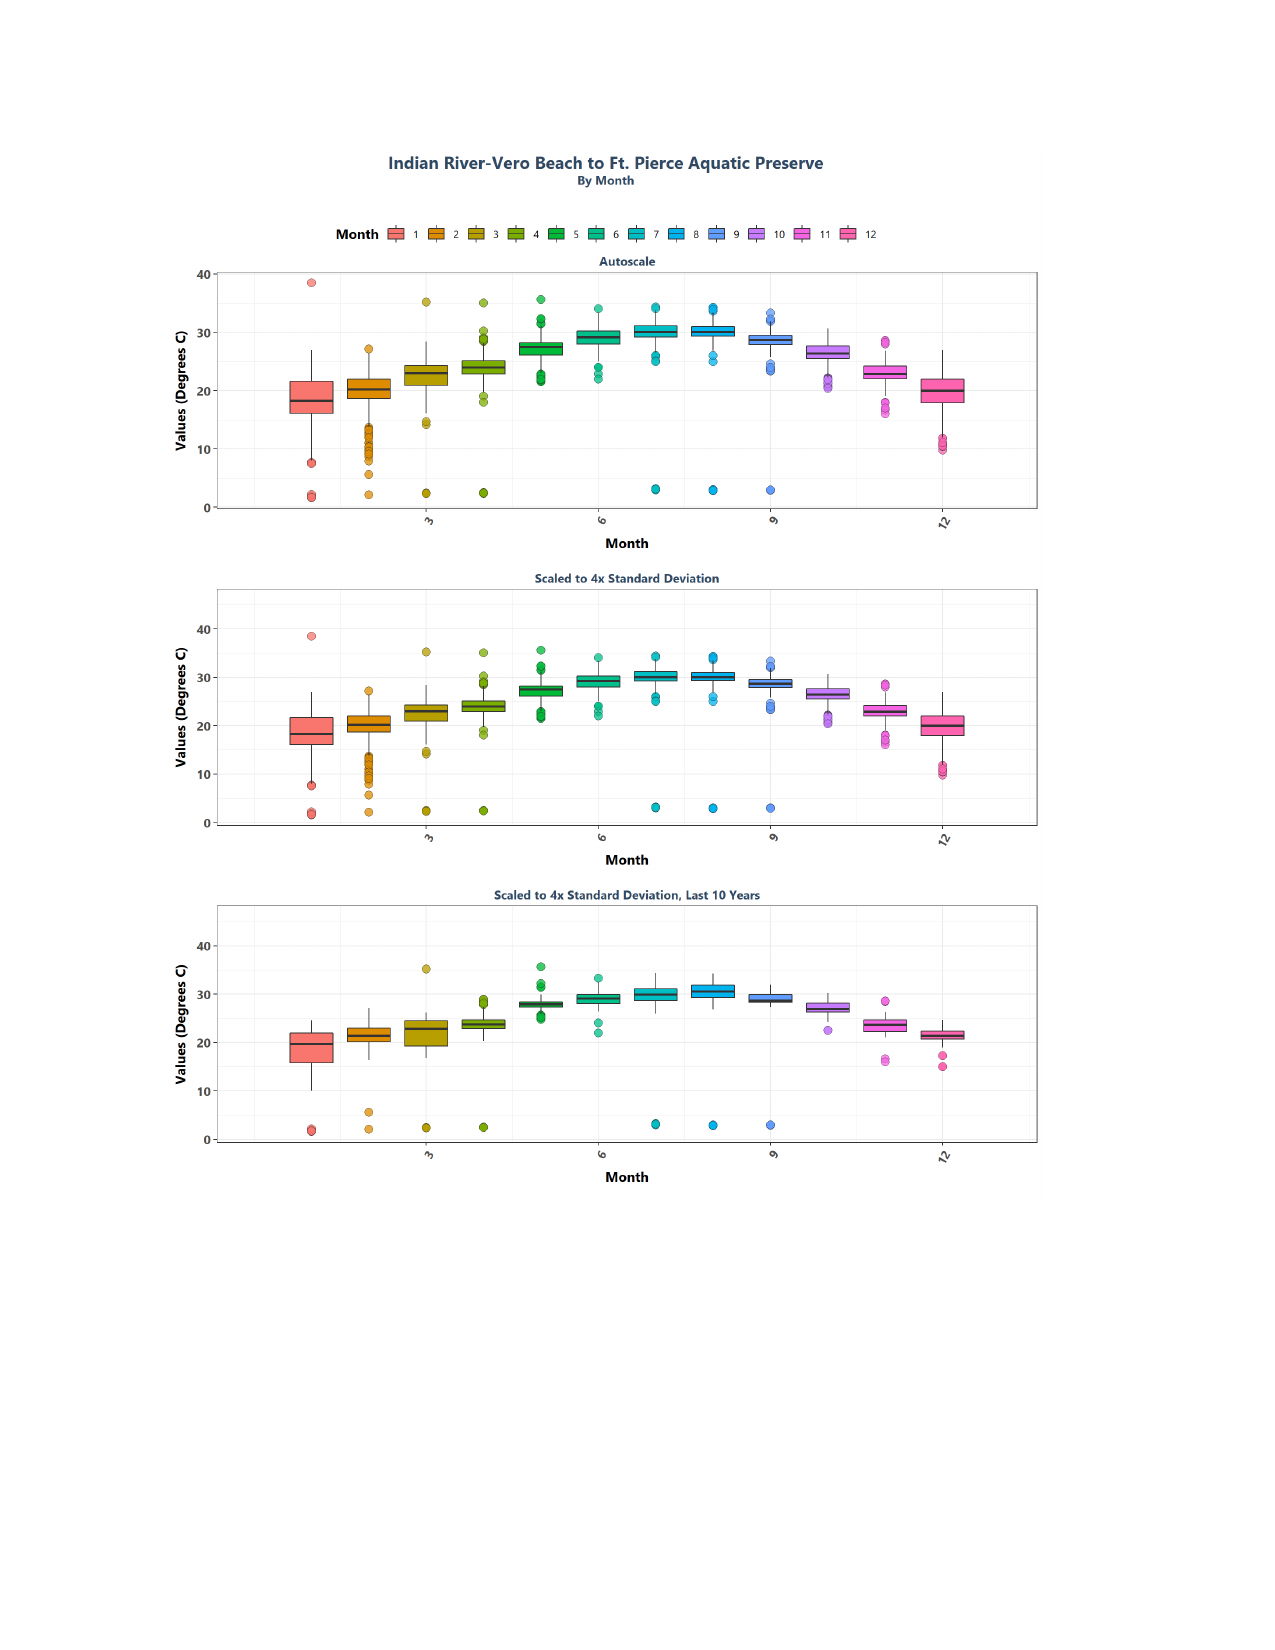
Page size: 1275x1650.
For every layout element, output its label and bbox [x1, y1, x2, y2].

picture [168, 150, 1044, 1200]
